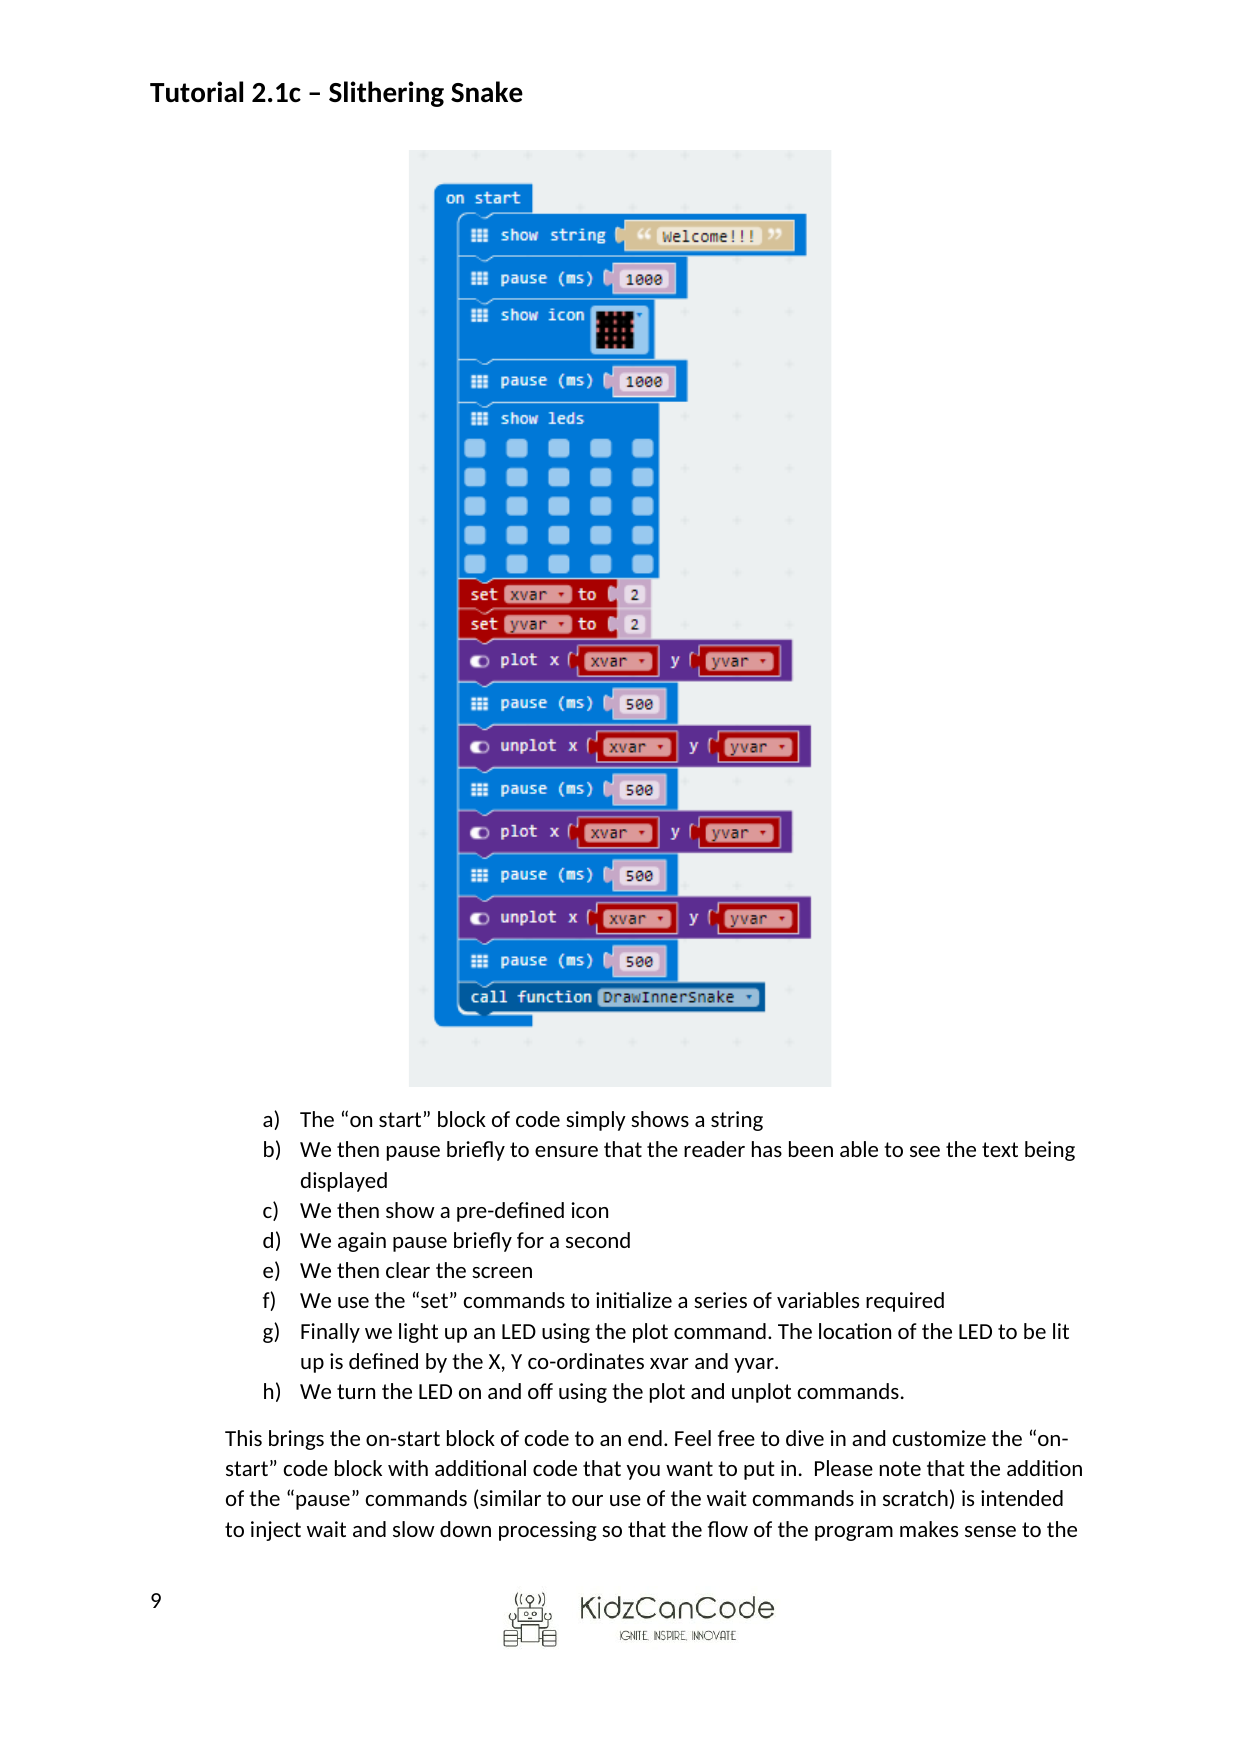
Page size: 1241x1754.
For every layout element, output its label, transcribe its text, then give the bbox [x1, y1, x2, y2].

list We then pause briefly to ensure that the reader has been able to see the text being displayed [262, 1136, 1090, 1194]
list We then show a pre-defined icon [262, 1196, 1090, 1224]
picture [497, 1586, 781, 1653]
list We turn the LED on and off using the plot and unplot commands. [262, 1377, 1090, 1405]
list We then clear the screen [262, 1256, 1090, 1284]
list We again pause briefly for a second [262, 1226, 1090, 1254]
picture [408, 150, 832, 1087]
list The “on start” block of code simply shows a string [262, 1105, 1090, 1133]
list We use the “set” commands to initialize a series of variables required [262, 1287, 1090, 1315]
list Finally we light up an LED using the plot command. The location of the LED to be lit up is defined by the X, Y co-ordinates xvar and yvar. [262, 1317, 1090, 1375]
